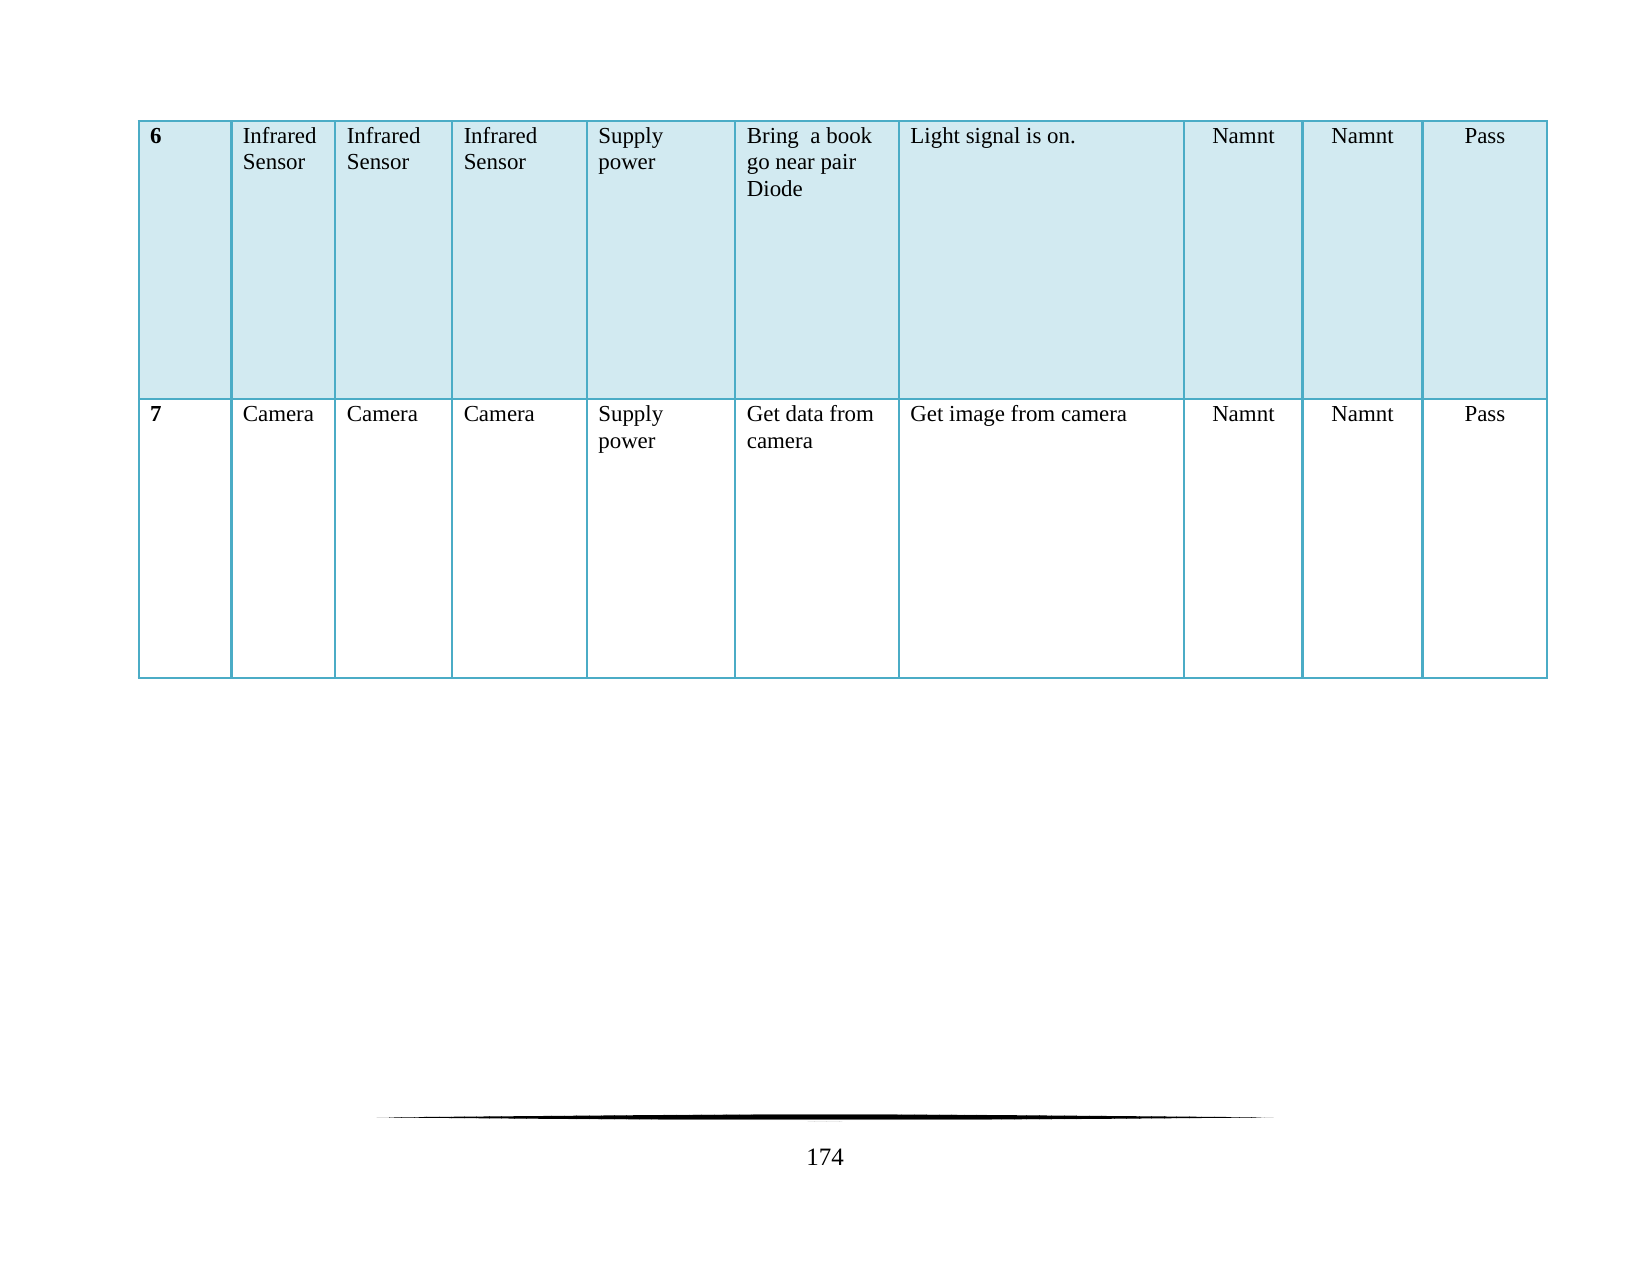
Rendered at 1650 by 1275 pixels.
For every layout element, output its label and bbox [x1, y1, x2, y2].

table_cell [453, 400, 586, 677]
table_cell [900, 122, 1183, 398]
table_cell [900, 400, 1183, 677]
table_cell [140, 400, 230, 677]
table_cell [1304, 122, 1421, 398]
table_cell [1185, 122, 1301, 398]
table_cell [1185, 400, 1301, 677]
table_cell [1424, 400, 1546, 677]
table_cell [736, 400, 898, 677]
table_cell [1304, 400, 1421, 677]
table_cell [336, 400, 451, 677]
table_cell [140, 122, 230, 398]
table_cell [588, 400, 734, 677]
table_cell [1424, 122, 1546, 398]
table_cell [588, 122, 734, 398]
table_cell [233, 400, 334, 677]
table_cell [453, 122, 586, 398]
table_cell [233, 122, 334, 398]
picture [376, 1113, 1274, 1122]
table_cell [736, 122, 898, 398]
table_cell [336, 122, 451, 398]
